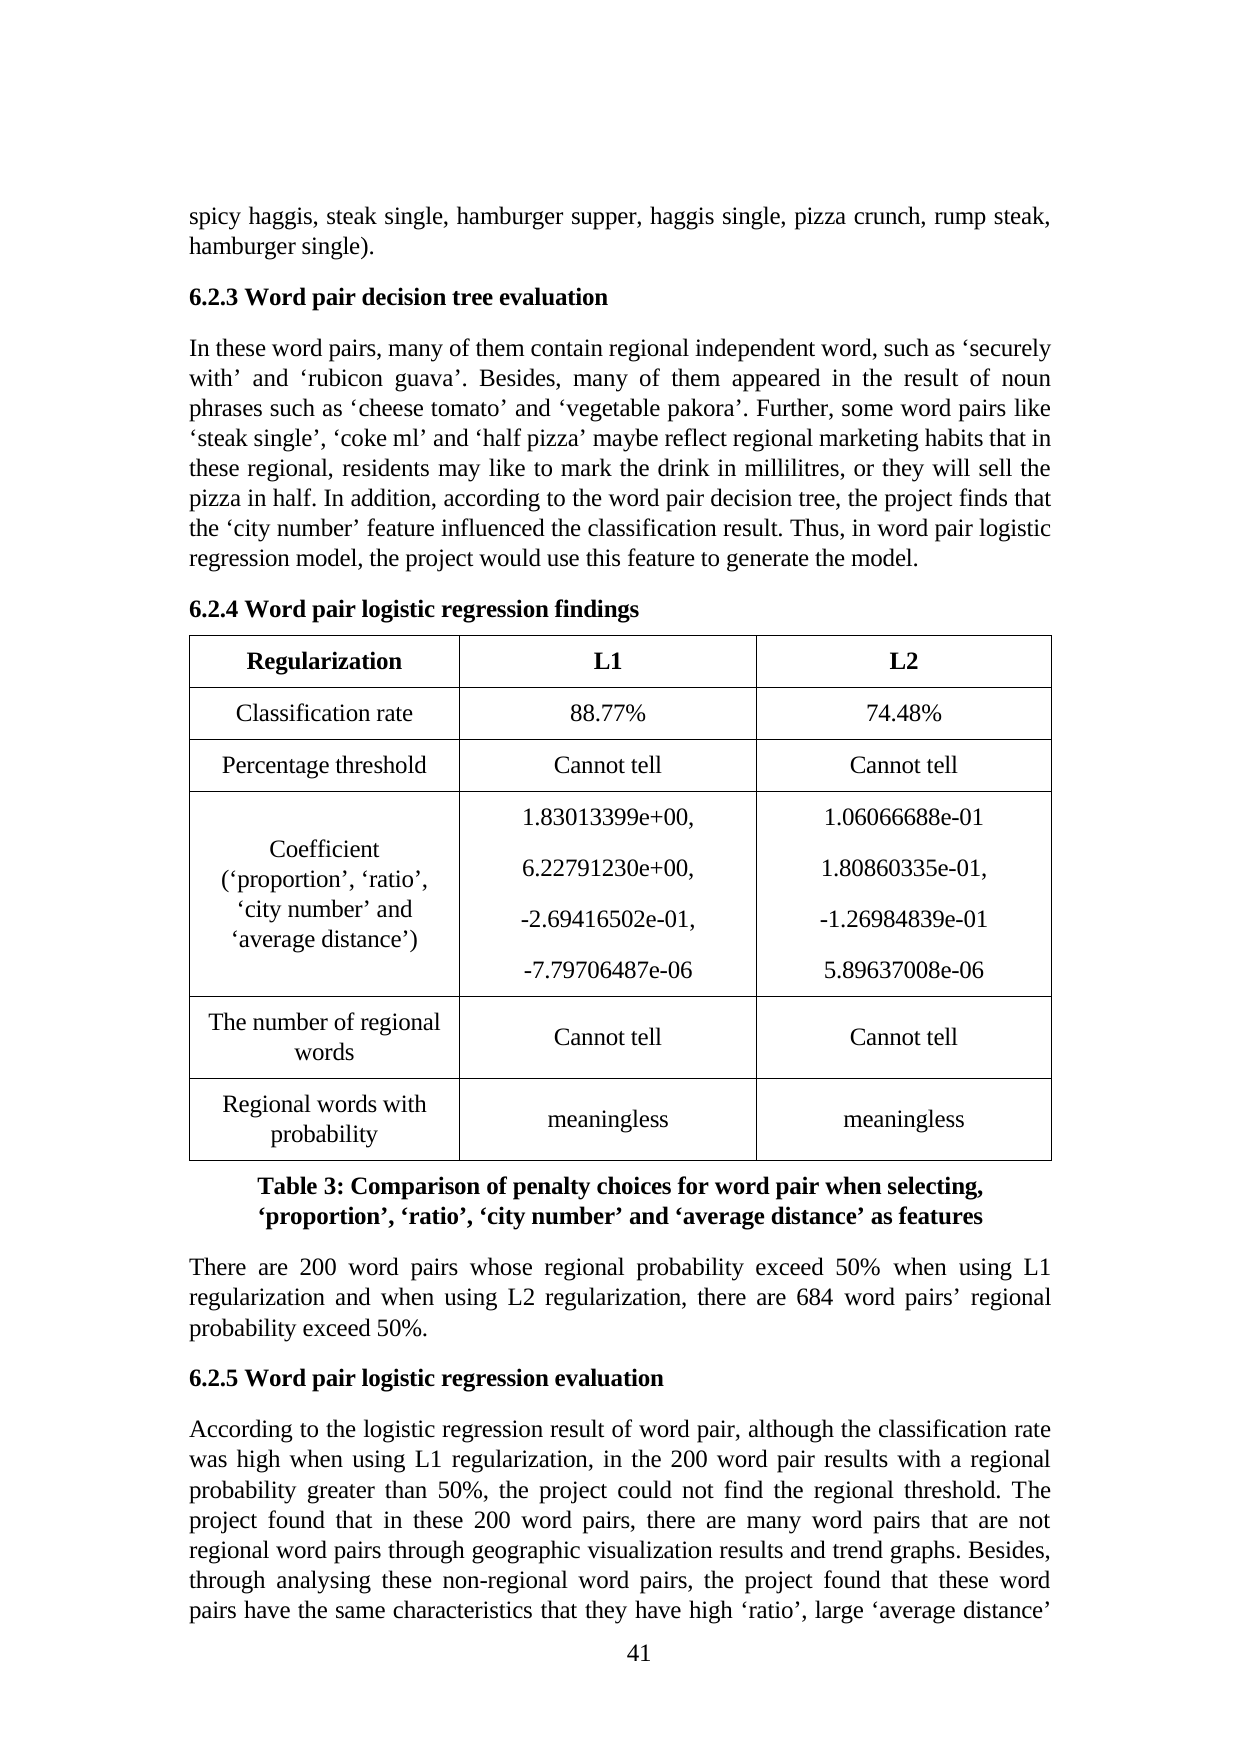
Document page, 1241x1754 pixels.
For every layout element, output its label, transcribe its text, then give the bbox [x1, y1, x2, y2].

table_cell 1.06066688e-01 1.80860335e-01, -1.26984839e-01 5.89637008e-06 [757, 792, 1051, 996]
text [189, 1414, 1051, 1624]
table_cell meaningless [460, 1079, 756, 1160]
text In these word pairs, many of them contain regional independent word, such as ‘securely with’ and ‘rubicon guava’. Besides, many of them appeared in the result of noun phrases such as ‘cheese tomato’ and ‘vegetable pakora’. Further, some word pairs like ‘steak single’, ‘coke ml’ and ‘half pizza’ maybe reflect regional marketing habits that in these regional, residents may like to mark the drink in millilitres, or they will sell the pizza in half. In addition, according to the word pair decision tree, the project finds that the ‘city number’ feature influenced the classification result. Thus, in word pair logistic regression model, the project would use this feature to generate the model. [189, 333, 1051, 572]
table_cell 74.48% [757, 688, 1051, 739]
table_cell Classification rate [190, 688, 459, 739]
table_header L2 [757, 636, 1051, 687]
subtitle Word pair decision tree evaluation [189, 282, 1051, 311]
table_cell Cannot tell [757, 740, 1051, 791]
table_cell The number of regional words [190, 997, 459, 1078]
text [189, 201, 1051, 260]
table_cell Cannot tell [460, 997, 756, 1078]
table_cell 1.83013399e+00, 6.22791230e+00, -2.69416502e-01, -7.79706487e-06 [460, 792, 756, 996]
table_header Regularization [190, 636, 459, 687]
table_header L1 [460, 636, 756, 687]
table_cell 88.77% [460, 688, 756, 739]
table_cell Coefficient (‘proportion’, ‘ratio’, ‘city number’ and ‘average distance’) [190, 792, 459, 996]
table_cell Cannot tell [460, 740, 756, 791]
text Table 3: Comparison of penalty choices for word pair when selecting, ‘proportion’, ‘ratio’, ‘city number’ and ‘average distance’ as features [189, 1171, 1051, 1230]
table_cell meaningless [757, 1079, 1051, 1160]
subtitle Word pair logistic regression findings [189, 594, 1051, 623]
table_cell Regional words with probability [190, 1079, 459, 1160]
table_cell Cannot tell [757, 997, 1051, 1078]
text There are 200 word pairs whose regional probability exceed 50% when using L1 regularization and when using L2 regularization, there are 684 word pairs’ regional probability exceed 50%. [189, 1252, 1051, 1341]
subtitle Word pair logistic regression evaluation [189, 1363, 1051, 1392]
table_cell Percentage threshold [190, 740, 459, 791]
